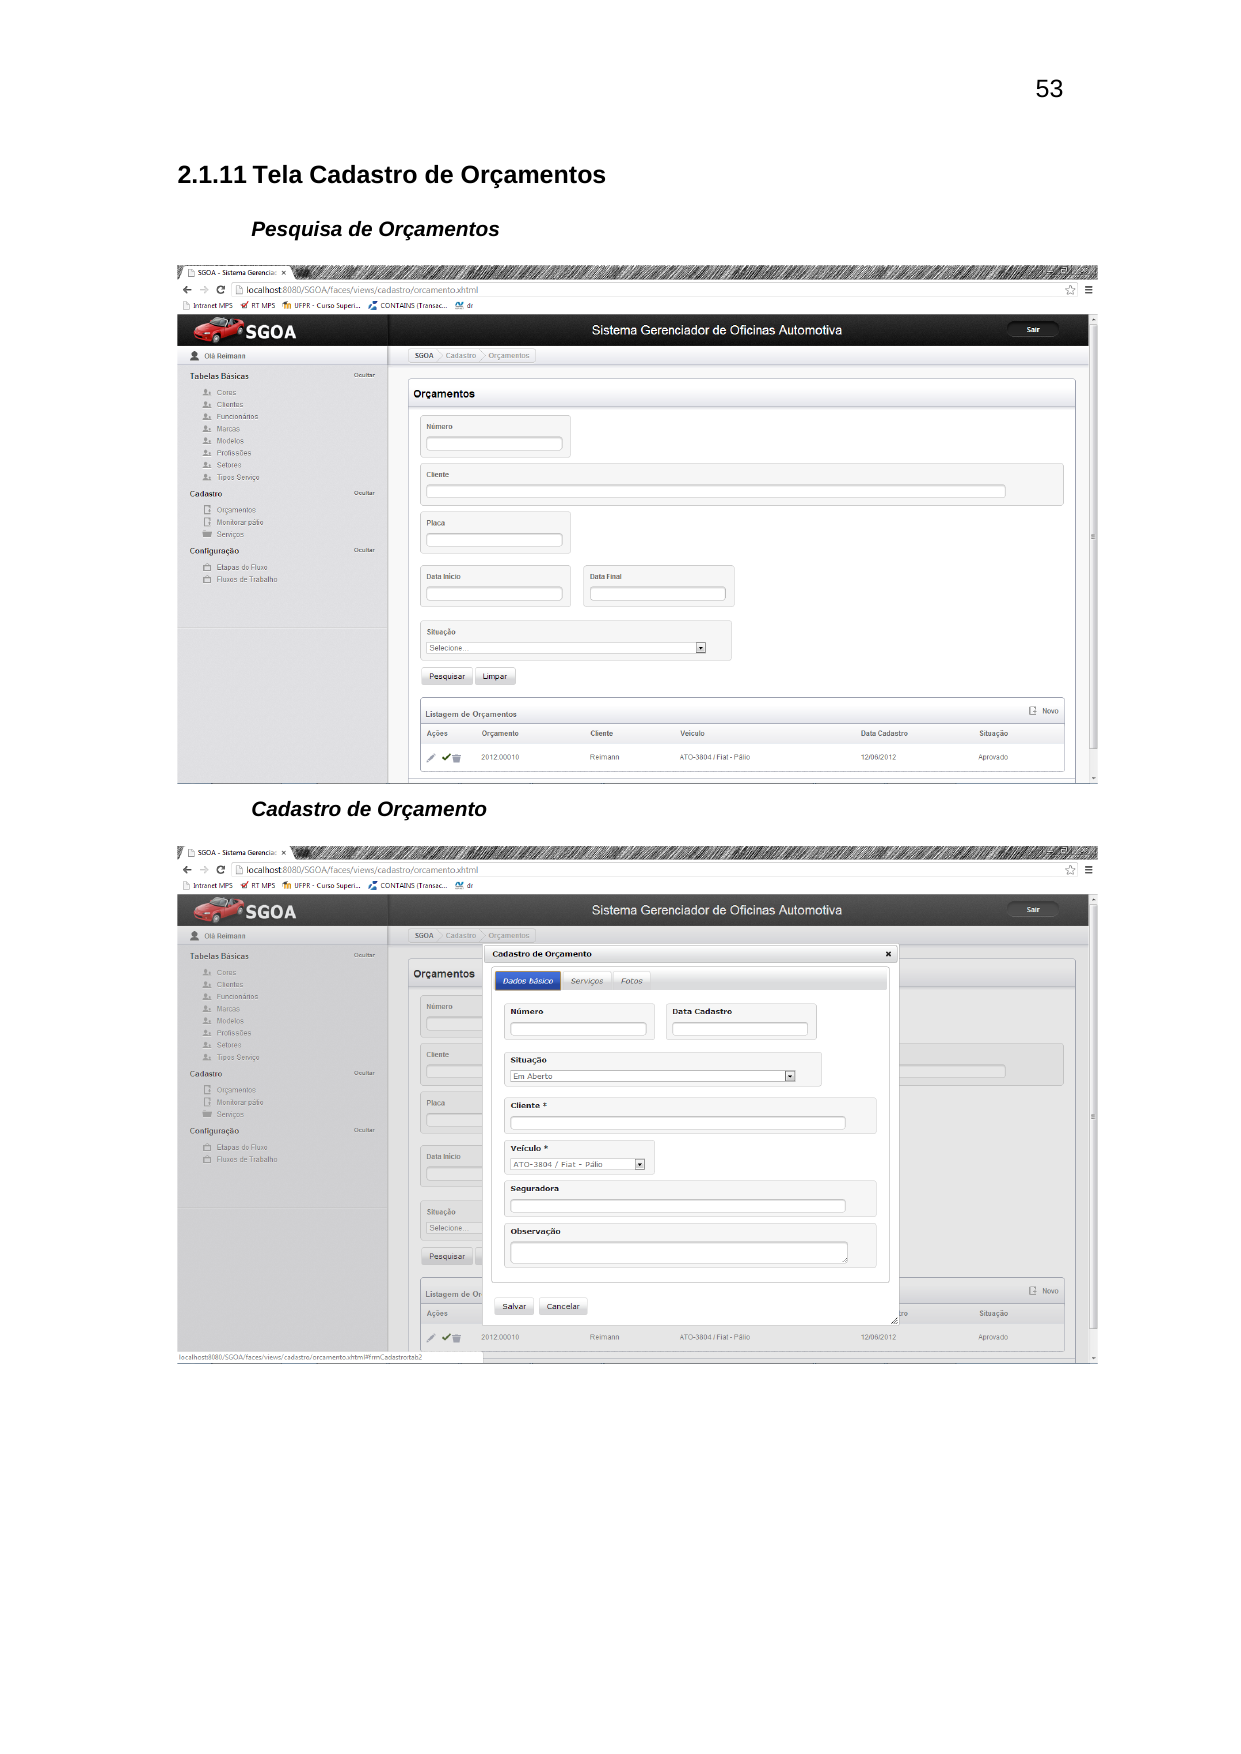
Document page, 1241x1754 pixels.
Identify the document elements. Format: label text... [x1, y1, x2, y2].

picture [177, 846, 1098, 1364]
list Pesquisa de Orçamentos [177, 216, 1063, 241]
text Tela Cadastro de Orçamentos [177, 160, 1063, 189]
picture [177, 265, 1098, 784]
list Cadastro de Orçamento [177, 796, 1063, 821]
